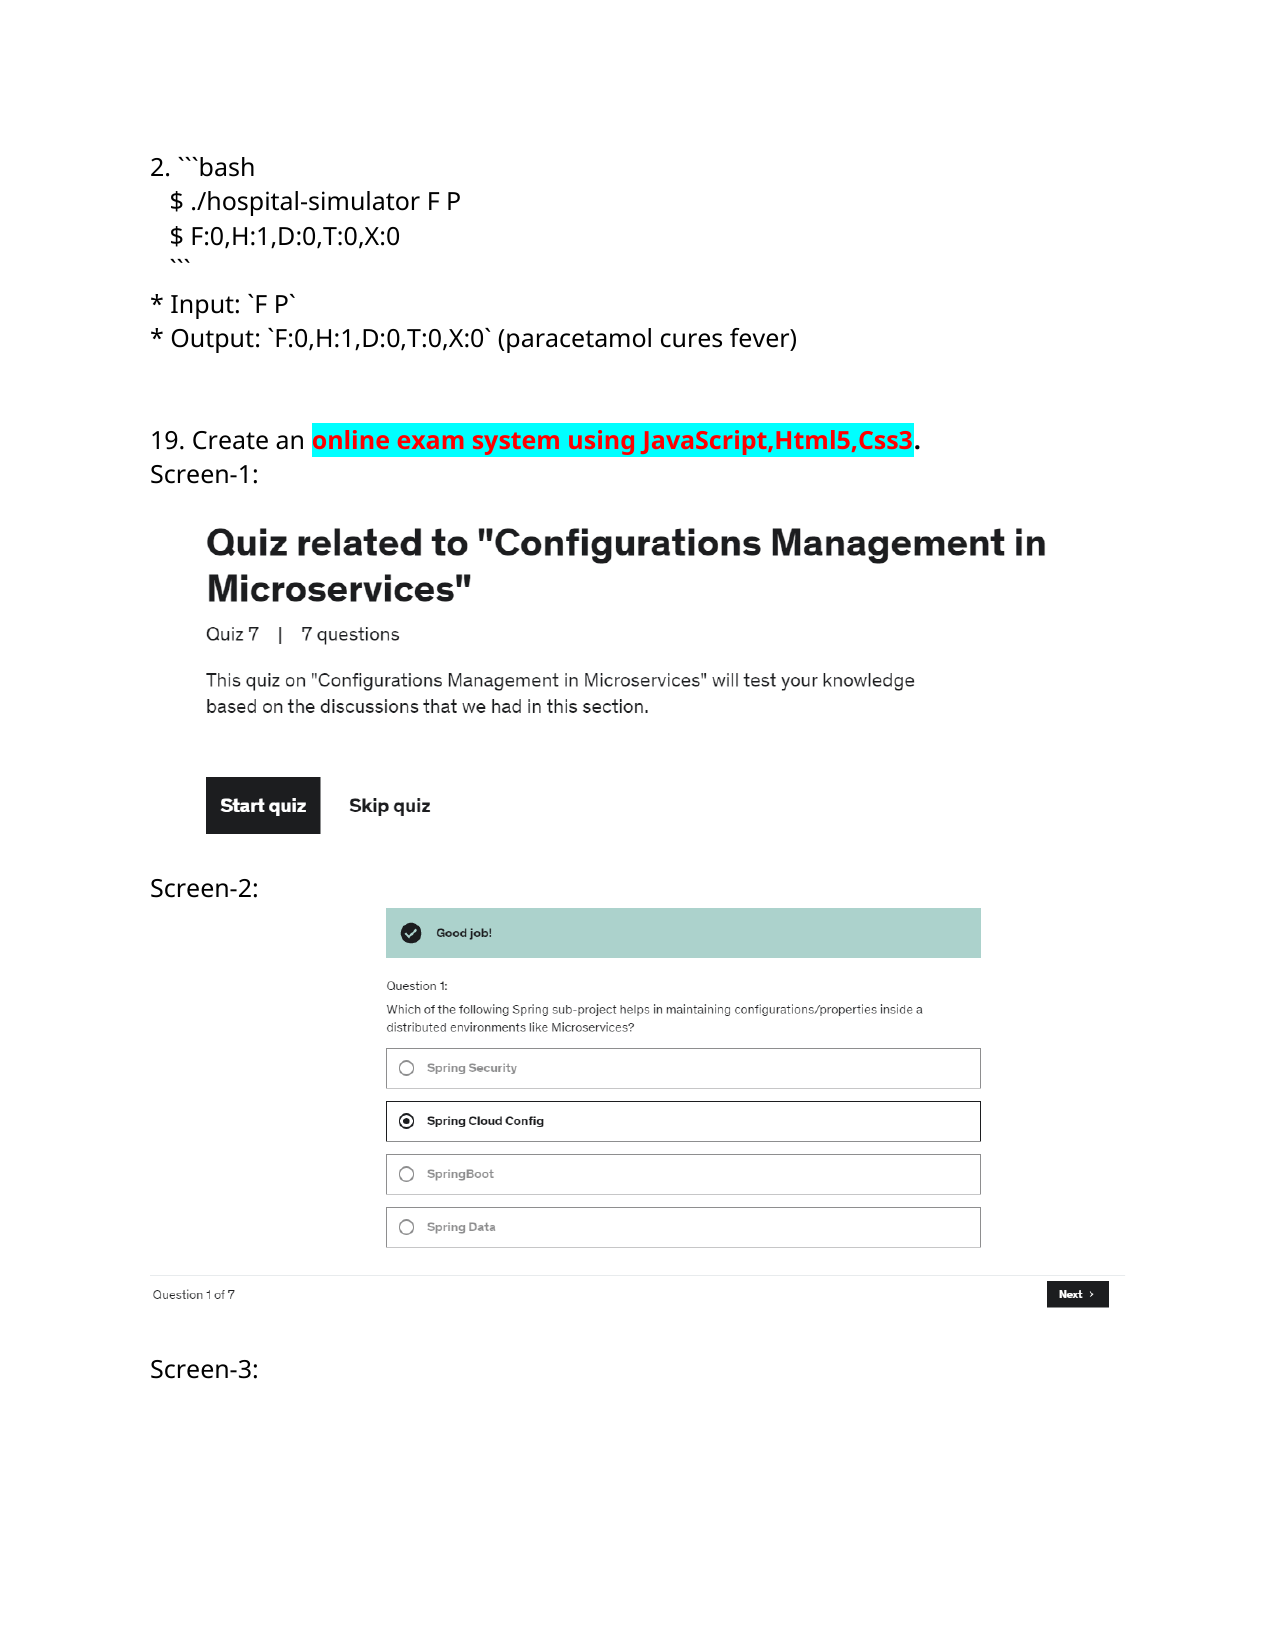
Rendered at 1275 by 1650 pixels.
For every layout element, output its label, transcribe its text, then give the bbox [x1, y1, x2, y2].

text Screen-3: [150, 1352, 1125, 1386]
text $ F:0,H:1,D:0,T:0,X:0 [150, 218, 1125, 252]
picture [150, 904, 1125, 1311]
text Screen-1: [150, 457, 1125, 490]
text ``` [150, 252, 1125, 286]
picture [150, 490, 1125, 864]
text * Input: `F P` [150, 286, 1125, 320]
text 2. ```bash [150, 150, 1125, 184]
text 19. Create an online exam system using JavaScript,Html5,Css3. [150, 422, 1125, 457]
text Screen-2: [150, 871, 1125, 904]
text $ ./hospital-simulator F P [150, 184, 1125, 218]
text * Output: `F:0,H:1,D:0,T:0,X:0` (paracetamol cures fever) [150, 320, 1125, 354]
